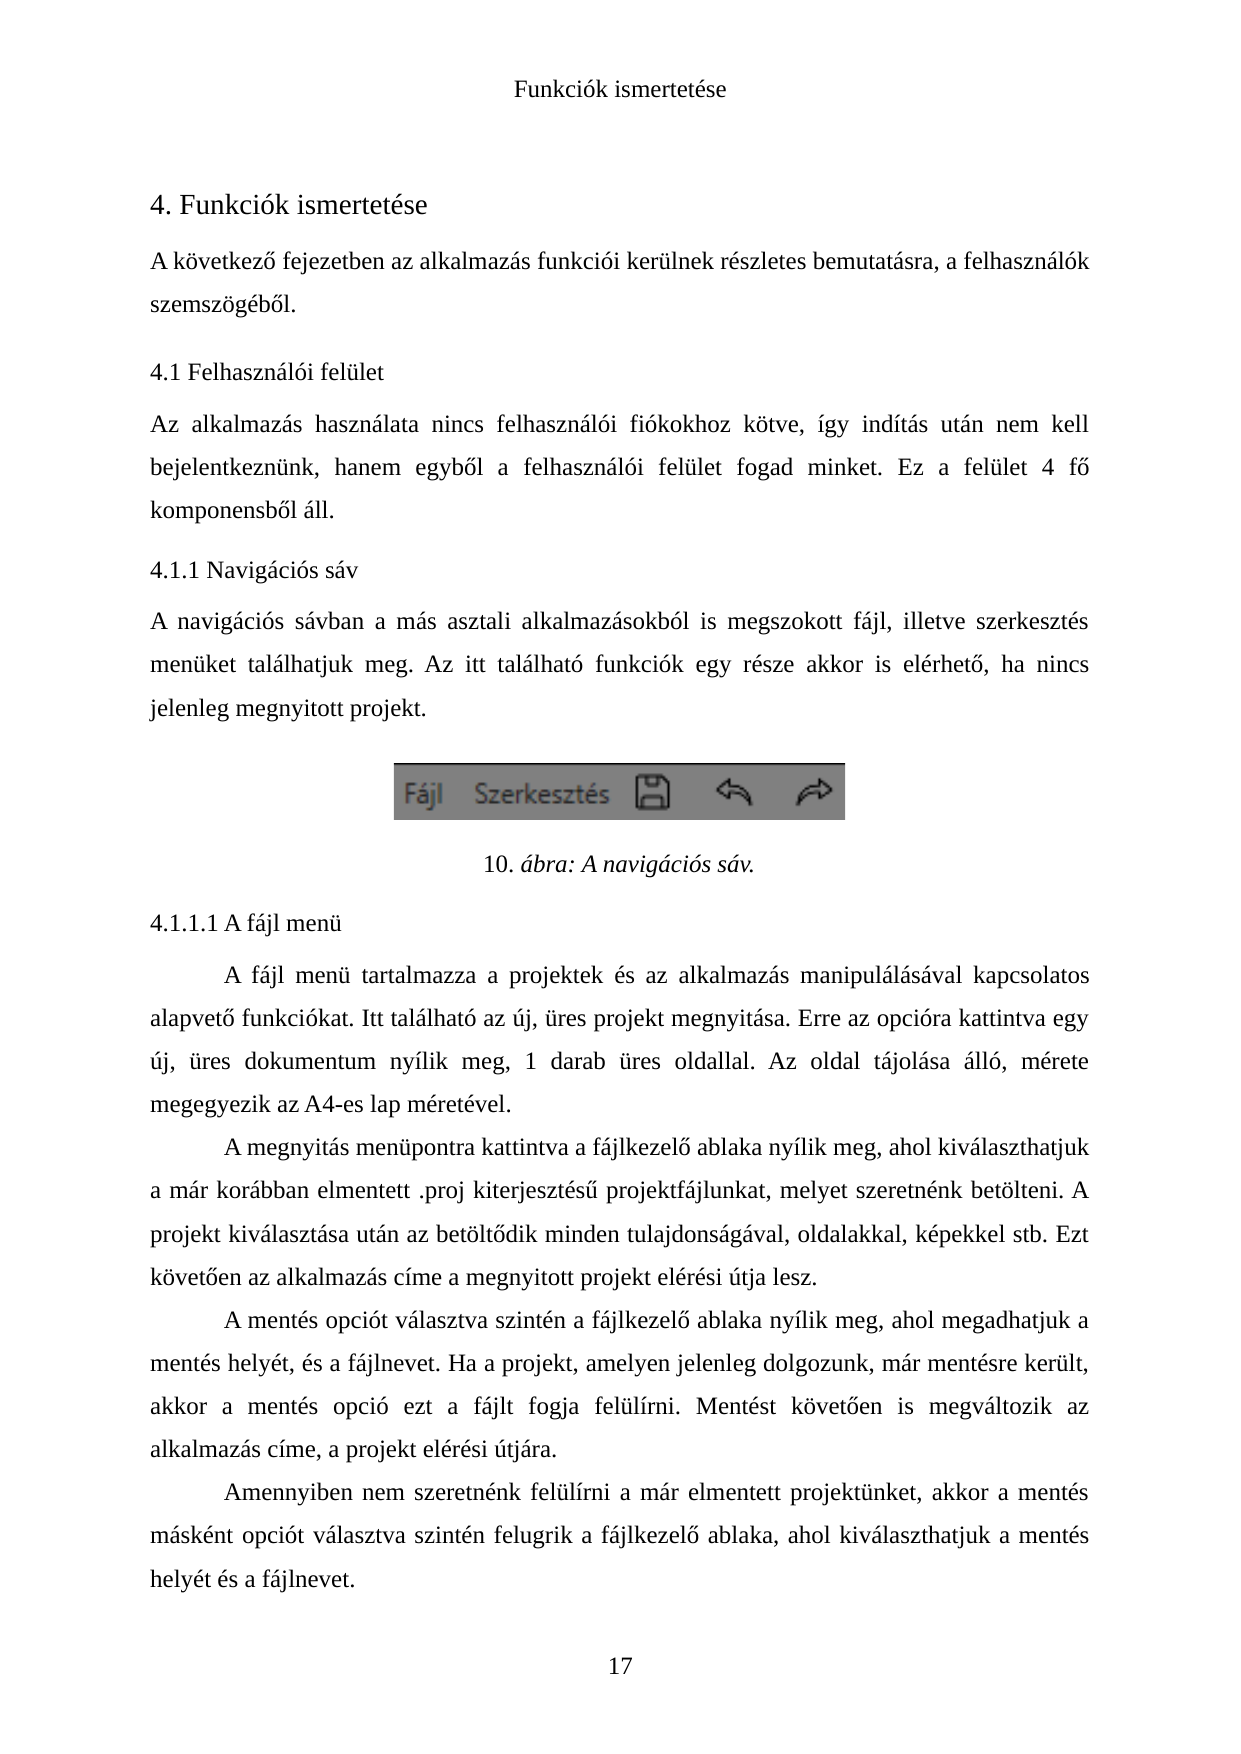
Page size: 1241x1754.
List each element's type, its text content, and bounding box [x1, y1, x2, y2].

subtitle 4.1.1.1 A fájl menü [150, 908, 1090, 937]
list 10. ábra: A navigációs sáv. [150, 736, 1090, 877]
text A fájl menü tartalmazza a projektek és az alkalmazás manipulálásával kapcsolatos alapvető funkciókat. Itt található az új, üres projekt megnyitása. Erre az opcióra kattintva egy új, üres dokumentum nyílik meg, 1 darab üres oldallal. Az oldal tájolása álló, mérete megegyezik az A4-es lap méretével. [150, 960, 1090, 1118]
subtitle 4. Funkciók ismertetése [150, 187, 1090, 221]
text A megnyitás menüpontra kattintva a fájlkezelő ablaka nyílik meg, ahol kiválaszthatjuk a már korábban elmentett .proj kiterjesztésű projektfájlunkat, melyet szeretnénk betölteni. A projekt kiválasztása után az betöltődik minden tulajdonságával, oldalakkal, képekkel stb. Ezt követően az alkalmazás címe a megnyitott projekt elérési útja lesz. [150, 1132, 1090, 1291]
text A navigációs sávban a más asztali alkalmazásokból is megszokott fájl, illetve szerkesztés menüket találhatjuk meg. Az itt található funkciók egy része akkor is elérhető, ha nincs jelenleg megnyitott projekt. [150, 606, 1090, 721]
text Amennyiben nem szeretnénk felülírni a már elmentett projektünket, akkor a mentés másként opciót választva szintén felugrik a fájlkezelő ablaka, ahol kiválaszthatjuk a mentés helyét és a fájlnevet. [150, 1477, 1090, 1592]
subtitle 4.1 Felhasználói felület [150, 357, 1090, 386]
text Az alkalmazás használata nincs felhasználói fiókokhoz kötve, így indítás után nem kell bejelentkeznünk, hanem egyből a felhasználói felület fogad minket. Ez a felület 4 fő komponensből áll. [150, 409, 1090, 524]
picture [393, 763, 846, 820]
text A mentés opciót választva szintén a fájlkezelő ablaka nyílik meg, ahol megadhatjuk a mentés helyét, és a fájlnevet. Ha a projekt, amelyen jelenleg dolgozunk, már mentésre került, akkor a mentés opció ezt a fájlt fogja felülírni. Mentést követően is megváltozik az alkalmazás címe, a projekt elérési útjára. [150, 1305, 1090, 1463]
text A következő fejezetben az alkalmazás funkciói kerülnek részletes bemutatásra, a felhasználók szemszögéből. [150, 246, 1090, 318]
subtitle 4.1.1 Navigációs sáv [150, 555, 1090, 584]
